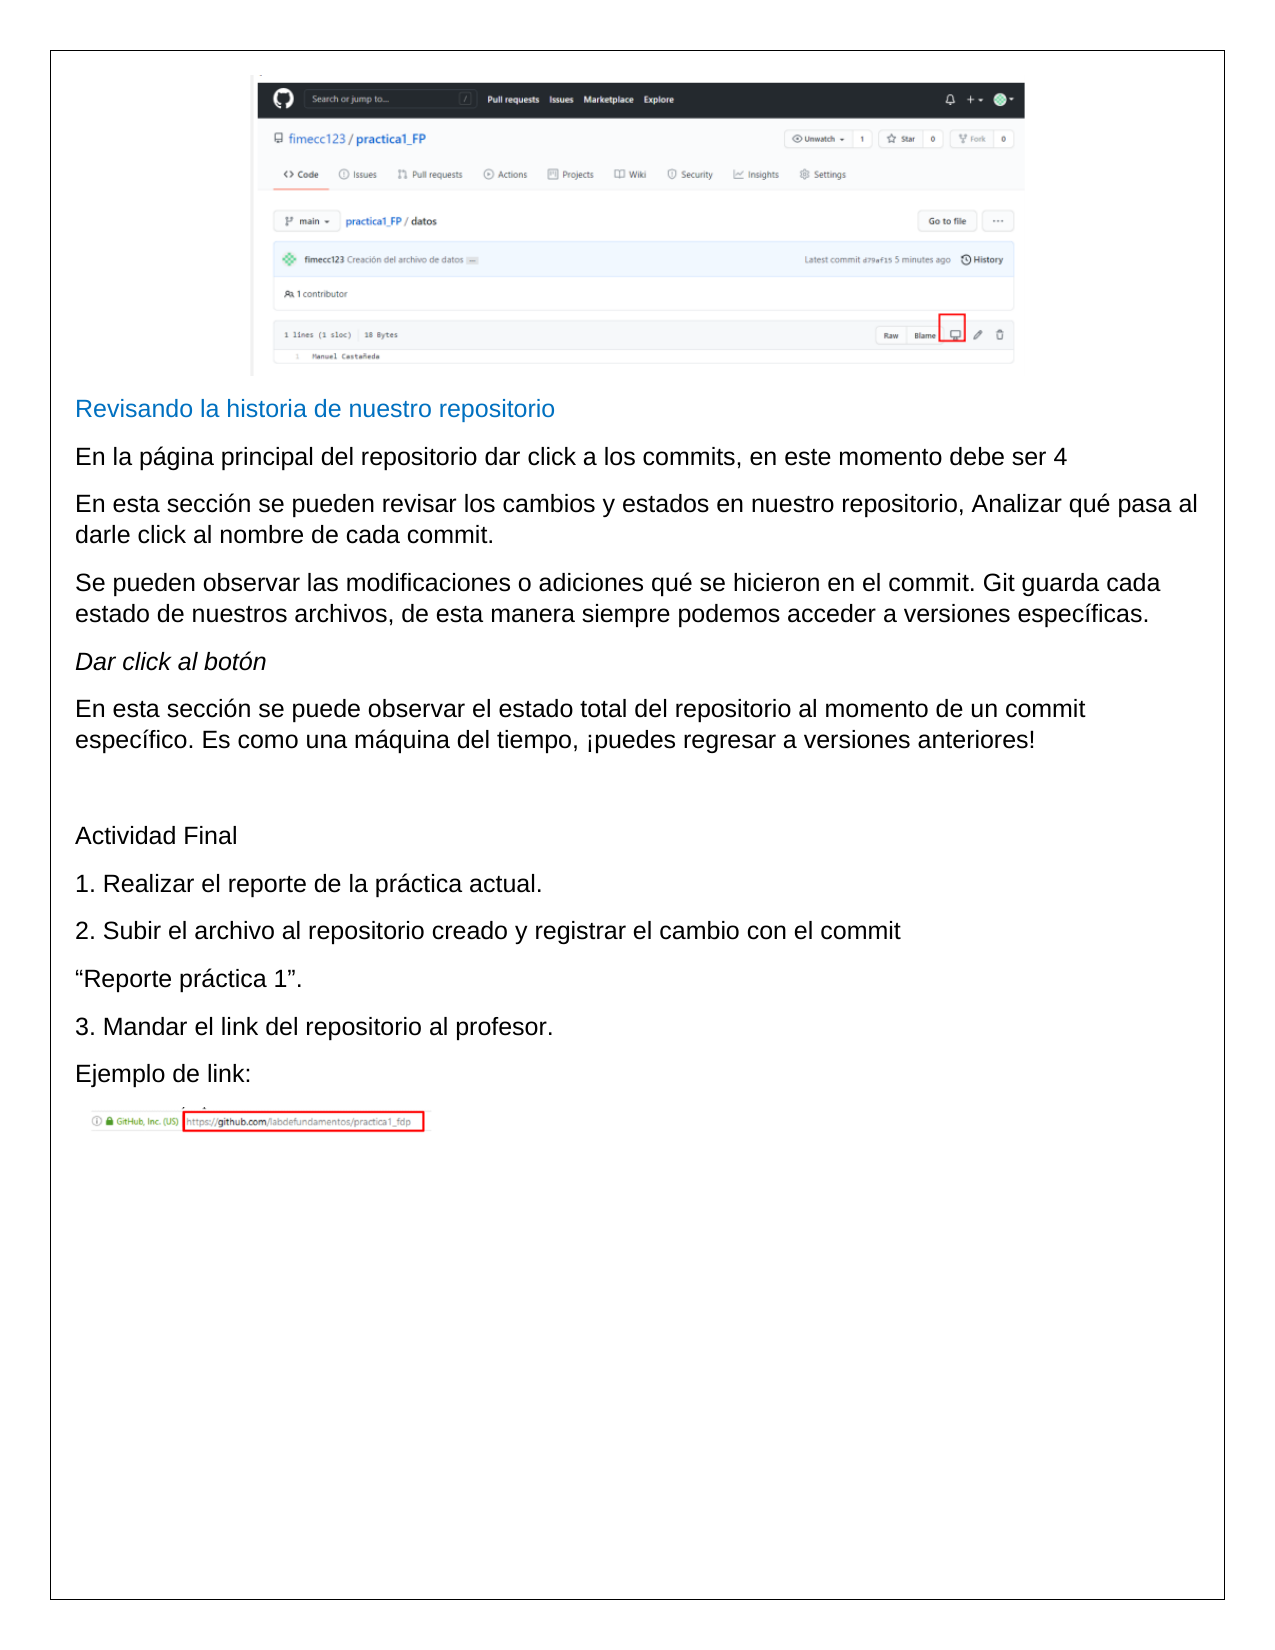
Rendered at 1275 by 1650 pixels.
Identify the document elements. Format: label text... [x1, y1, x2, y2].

text 3. Mandar el link del repositorio al profesor. [75, 1012, 1200, 1041]
text 2. Subir el archivo al repositorio creado y registrar el cambio con el commit [75, 916, 1200, 945]
text Revisando la historia de nuestro repositorio [75, 394, 1200, 423]
text En esta sección se puede observar el estado total del repositorio al momento de un commit específico. Es como una máquina del tiempo, ¡puedes regresar a versiones anteriores! [75, 694, 1200, 754]
text Dar click al botón [75, 647, 1200, 676]
text Se pueden observar las modificaciones o adiciones qué se hicieron en el commit. Git guarda cada estado de nuestros archivos, de esta manera siempre podemos acceder a versiones específicas. [75, 568, 1200, 628]
picture [250, 75, 1025, 376]
text Actividad Final [75, 821, 1200, 850]
text En esta sección se pueden revisar los cambios y estados en nuestro repositorio, Analizar qué pasa al darle click al nombre de cada commit. [75, 489, 1200, 549]
text “Reporte práctica 1”. [75, 964, 1200, 993]
text 1. Realizar el reporte de la práctica actual. [75, 869, 1200, 897]
text En la página principal del repositorio dar click a los commits, en este momento debe ser 4 [75, 442, 1200, 470]
picture [75, 1107, 432, 1139]
text Ejemplo de link: [75, 1059, 1200, 1088]
